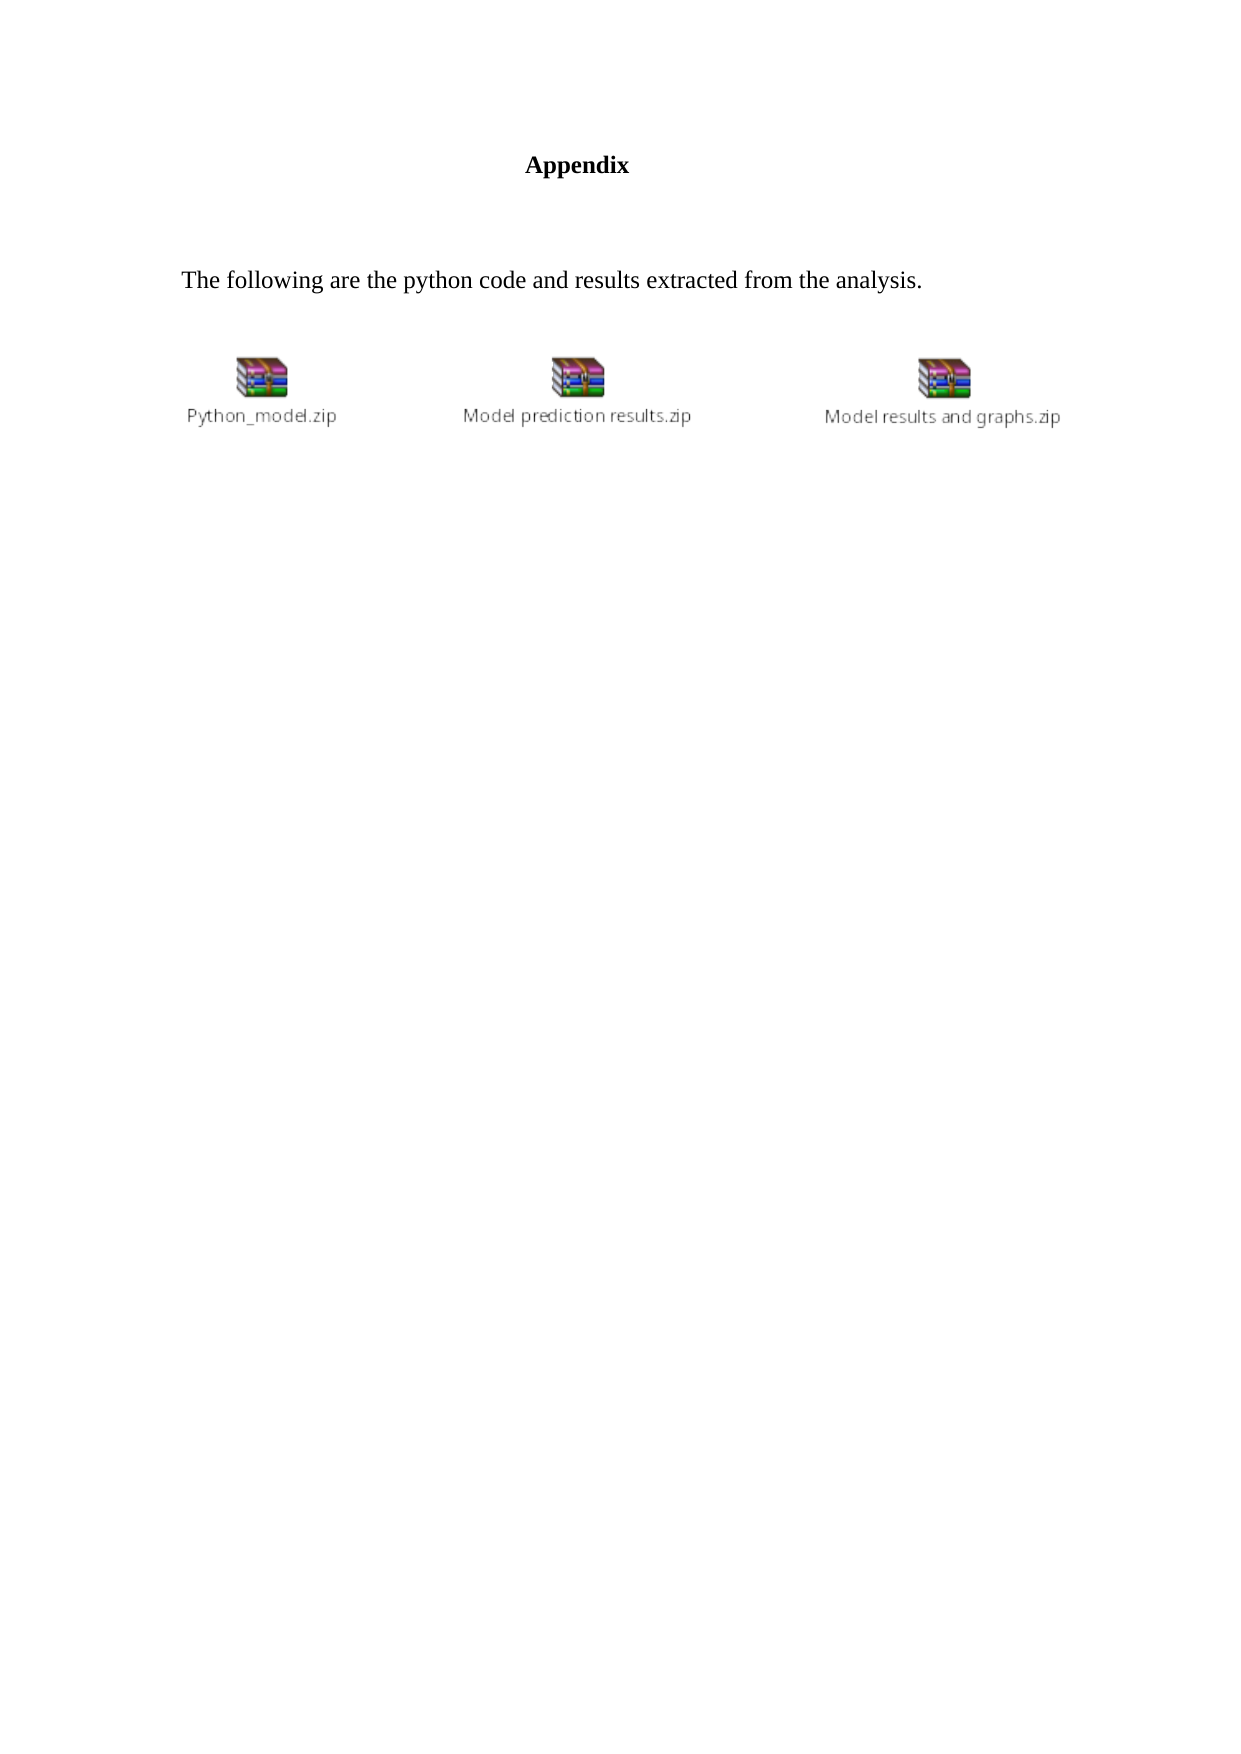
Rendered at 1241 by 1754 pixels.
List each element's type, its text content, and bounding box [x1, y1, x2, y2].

text Appendix [525, 150, 1090, 179]
text The following are the python code and results extracted from the analysis. [150, 265, 1090, 294]
